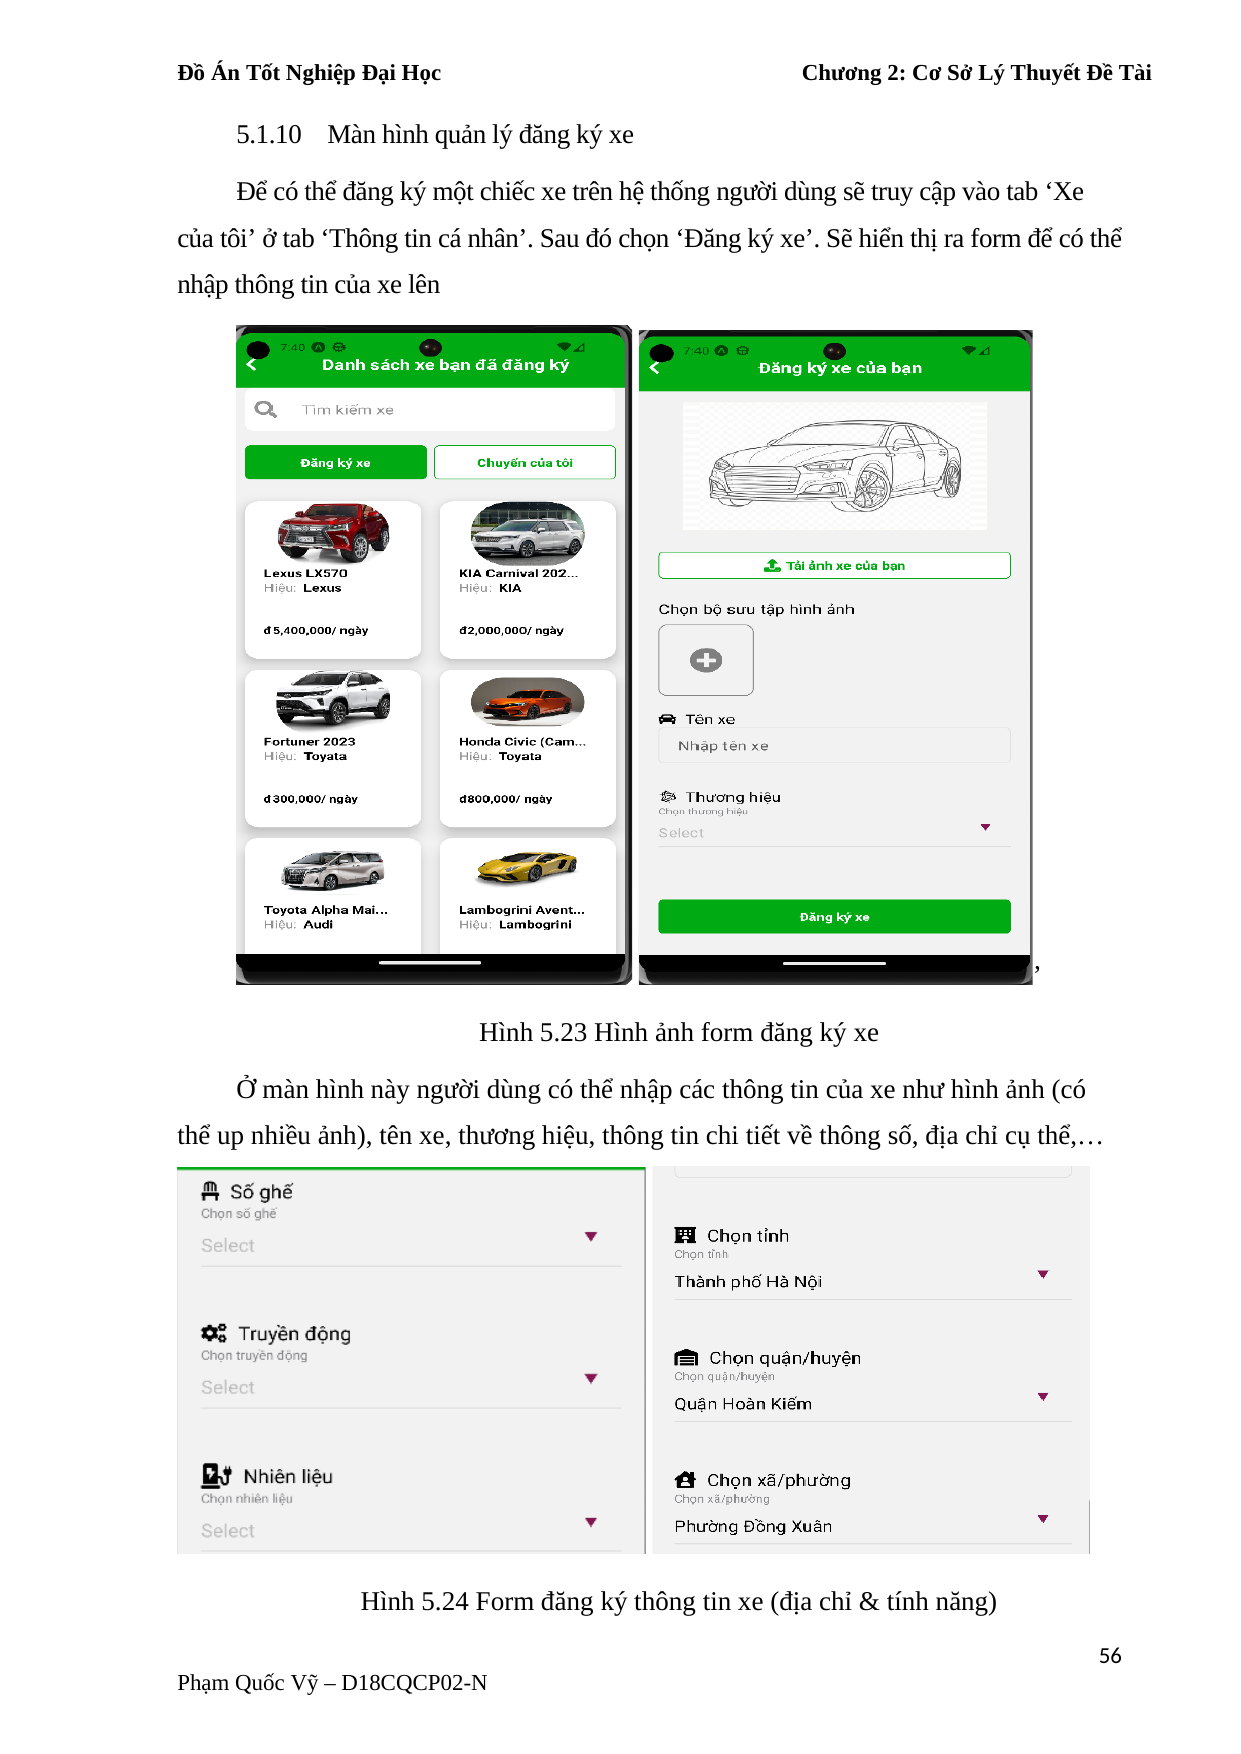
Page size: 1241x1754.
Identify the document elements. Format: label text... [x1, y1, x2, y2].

text Hình 5.24 Form đăng ký thông tin xe (địa chỉ & tính năng) [177, 1585, 1122, 1616]
text Hình 5.23 Hình ảnh form đăng ký xe [177, 1016, 1122, 1047]
text Để có thể đăng ký một chiếc xe trên hệ thống người dùng sẽ truy cập vào tab ‘Xe của tôi’ ở tab ‘Thông tin cá nhân’. Sau đó chọn ‘Đăng ký xe’. Sẽ hiển thị ra form để có thể nhập thông tin của xe lên [177, 175, 1122, 300]
picture [638, 330, 1033, 985]
picture [236, 325, 633, 985]
picture [177, 1167, 646, 1554]
picture [652, 1166, 1090, 1554]
list Màn hình quản lý đăng ký xe [177, 118, 1122, 150]
